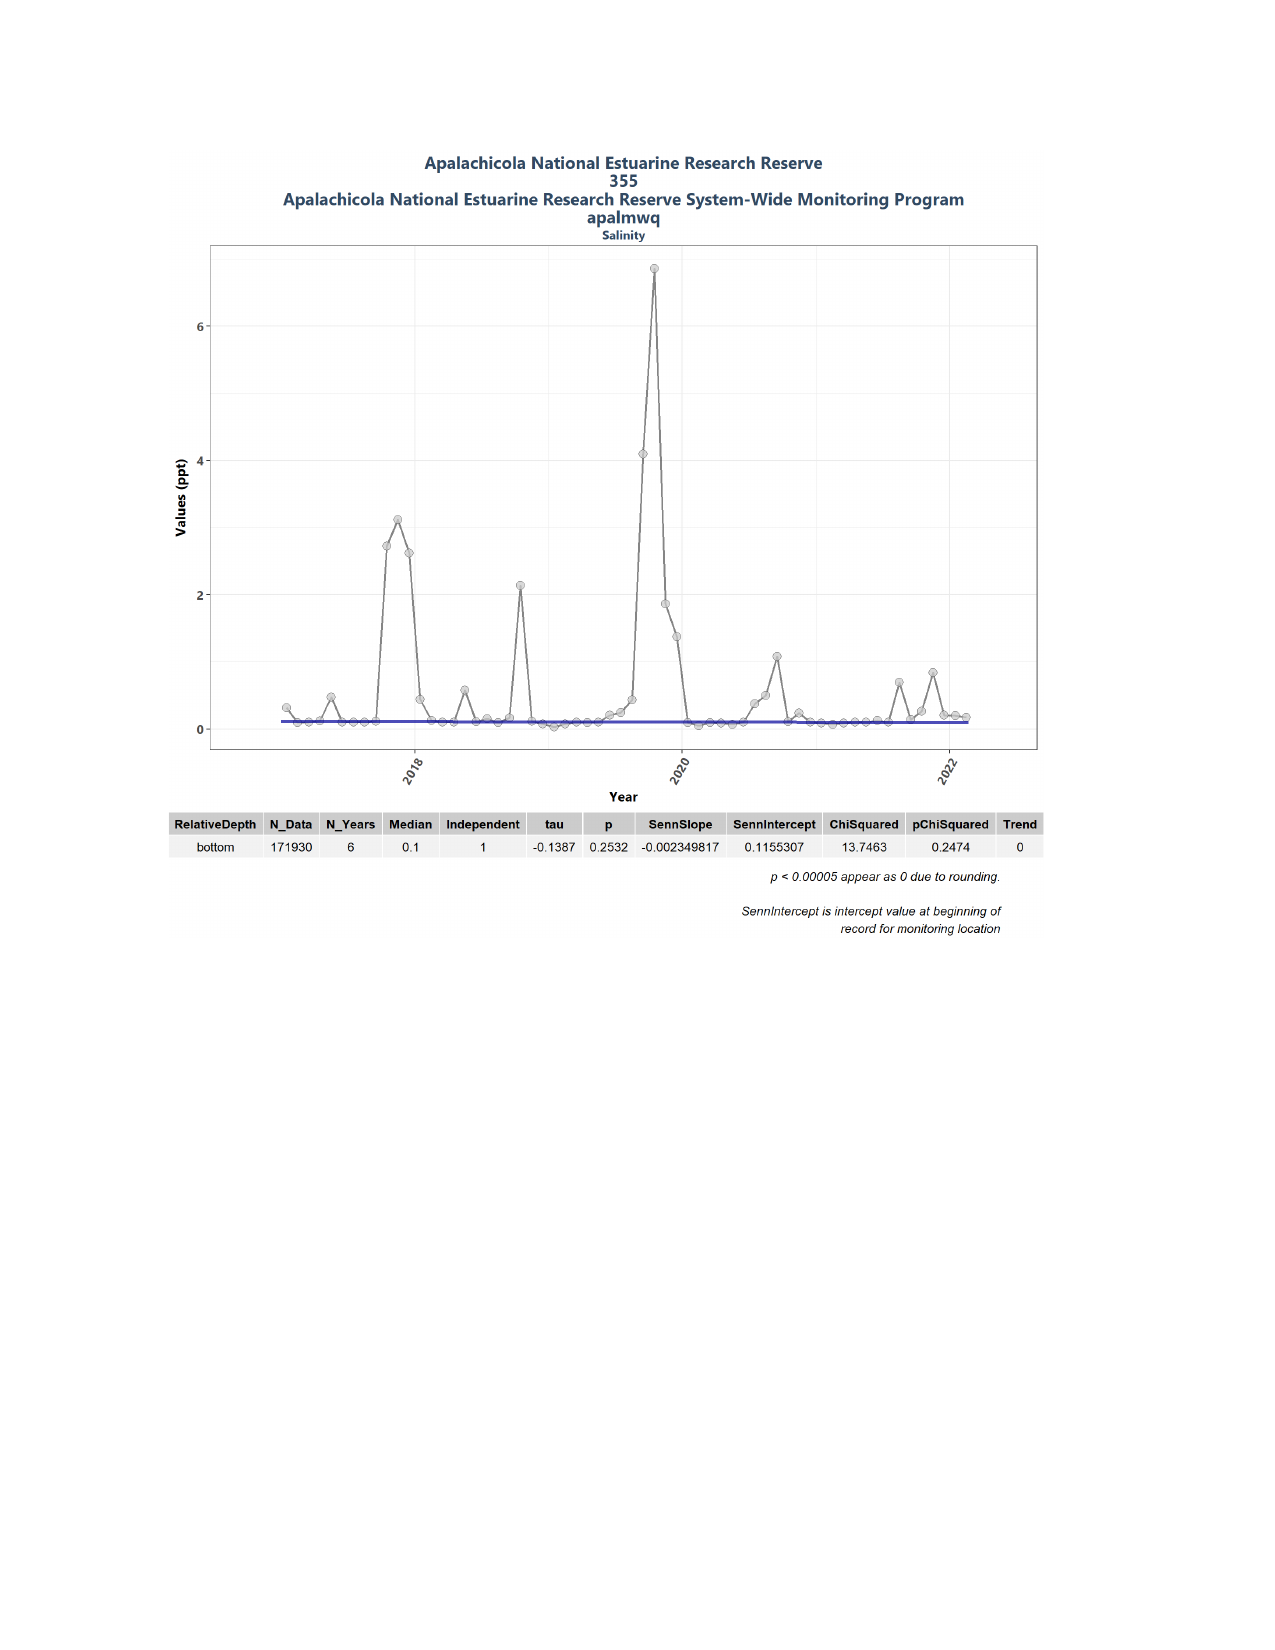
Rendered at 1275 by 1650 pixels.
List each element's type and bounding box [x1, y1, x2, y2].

picture [168, 150, 1044, 938]
